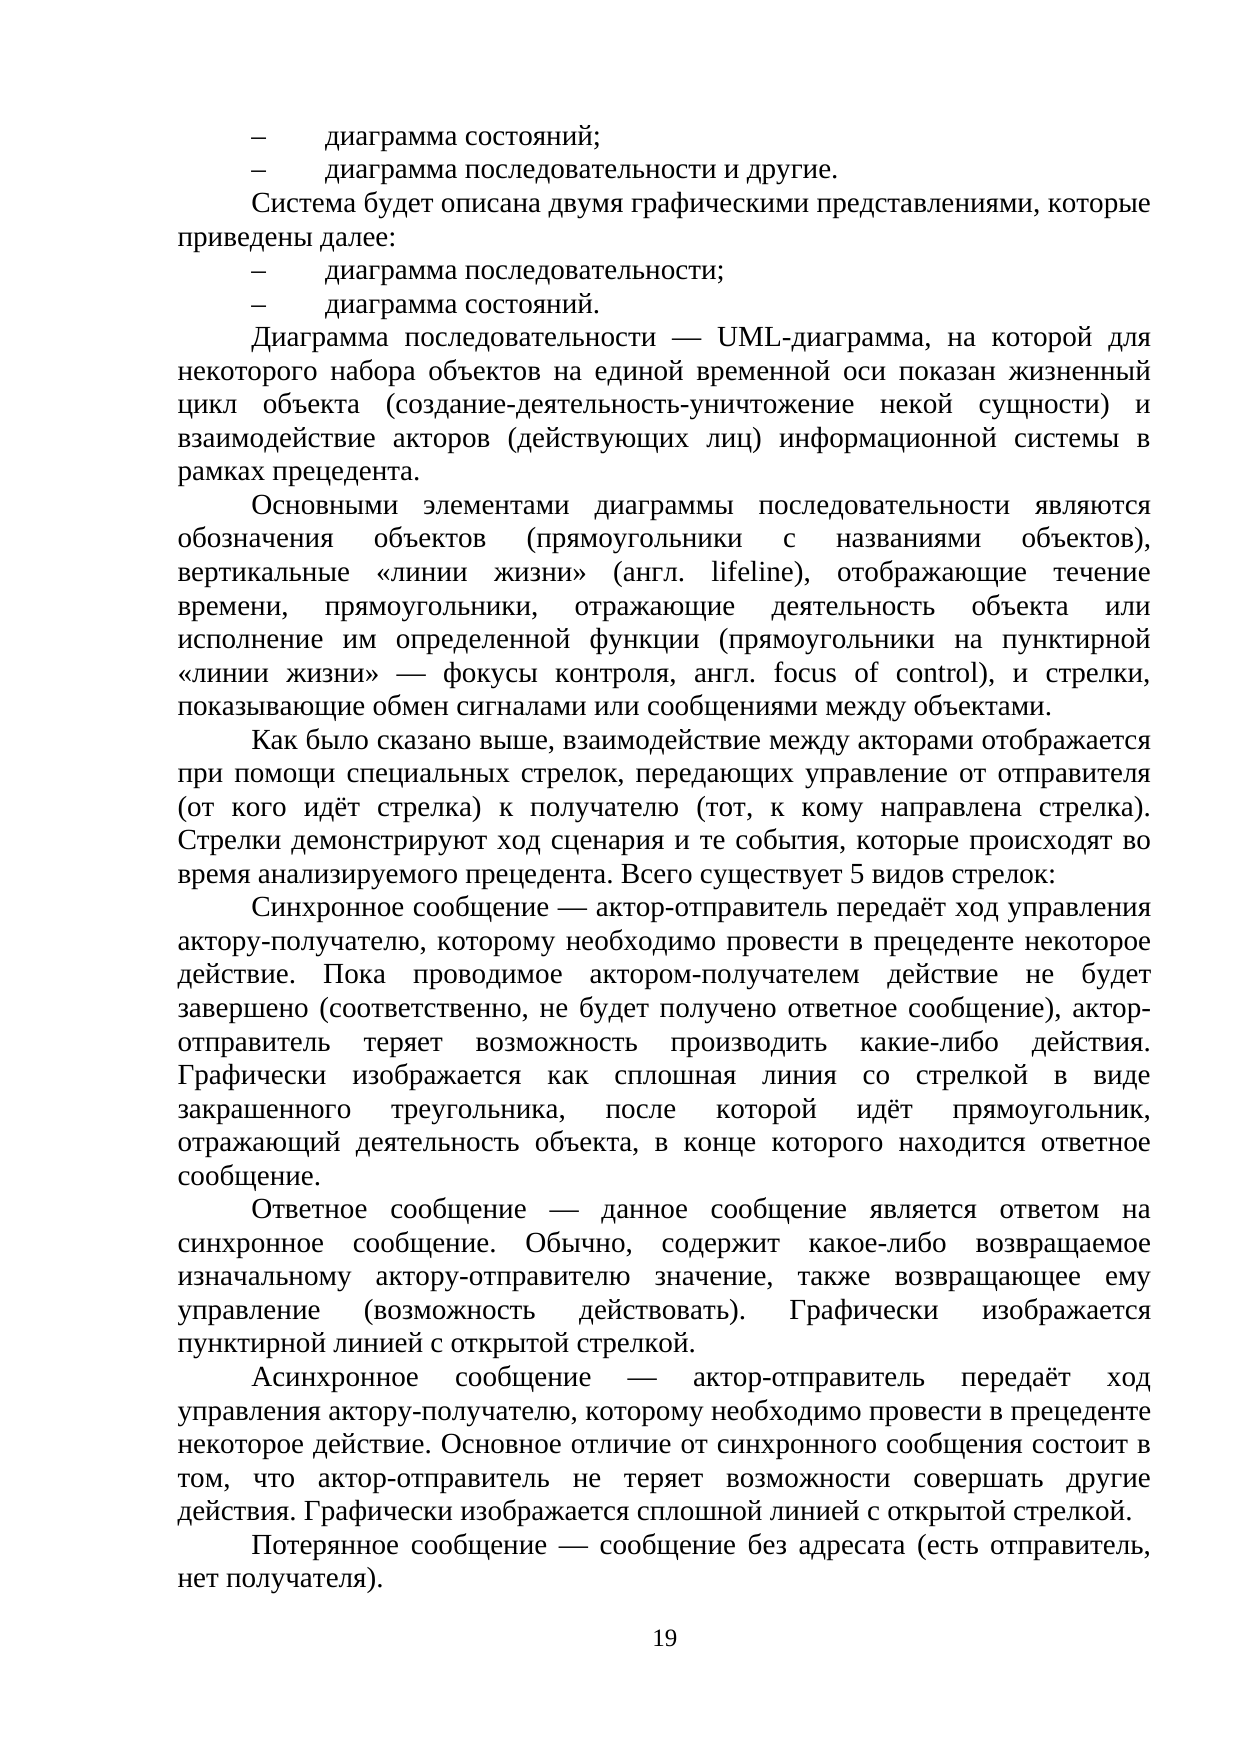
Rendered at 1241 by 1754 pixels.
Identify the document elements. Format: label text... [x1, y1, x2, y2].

text Асинхронное сообщение — актор-отправитель передаёт ход управления актору-получателю, которому необходимо провести в прецеденте некоторое действие. Основное отличие от синхронного сообщения состоит в том, что актор-отправитель не теряет возможности совершать другие действия. Графически изображается сплошной линией с открытой стрелкой. [177, 1359, 1152, 1527]
text Основными элементами диаграммы последовательности являются обозначения объектов (прямоугольники с названиями объектов), вертикальные «линии жизни» (англ. lifeline), отображающие течение времени, прямоугольники, отражающие деятельность объекта или исполнение им определенной функции (прямоугольники на пунктирной «линии жизни» — фокусы контроля, англ. focus of control), и стрелки, показывающие обмен сигналами или сообщениями между объектами. [177, 487, 1152, 722]
text Система будет описана двумя графическими представлениями, которые приведены далее: [177, 185, 1152, 252]
list диаграмма последовательности; [177, 252, 1152, 286]
text Диаграмма последовательности — UML-диаграмма, на которой для некоторого набора объектов на единой временной оси показан жизненный цикл объекта (создание-деятельность-уничтожение некой сущности) и взаимодействие акторов (действующих лиц) информационной системы в рамках прецедента. [177, 319, 1152, 487]
text Как было сказано выше, взаимодействие между акторами отображается при помощи специальных стрелок, передающих управление от отправителя (от кого идёт стрелка) к получателю (тот, к кому направлена стрелка). Стрелки демонстрируют ход сценария и те события, которые происходят во время анализируемого прецедента. Всего существует 5 видов стрелок: [177, 722, 1152, 889]
list диаграмма последовательности и другие. [177, 152, 1152, 185]
list диаграмма состояний. [177, 286, 1152, 319]
text Потерянное сообщение — сообщение без адресата (есть отправитель, нет получателя). [177, 1527, 1152, 1594]
list диаграмма состояний; [177, 118, 1152, 152]
text Синхронное сообщение — актор-отправитель передаёт ход управления актору-получателю, которому необходимо провести в прецеденте некоторое действие. Пока проводимое актором-получателем действие не будет завершено (соответственно, не будет получено ответное сообщение), актор-отправитель теряет возможность производить какие-либо действия. Графически изображается как сплошная линия со стрелкой в виде закрашенного треугольника, после которой идёт прямоугольник, отражающий деятельность объекта, в конце которого находится ответное сообщение. [177, 889, 1152, 1191]
text Ответное сообщение — данное сообщение является ответом на синхронное сообщение. Обычно, содержит какое-либо возвращаемое изначальному актору-отправителю значение, также возвращающее ему управление (возможность действовать). Графически изображается пунктирной линией с открытой стрелкой. [177, 1191, 1152, 1359]
